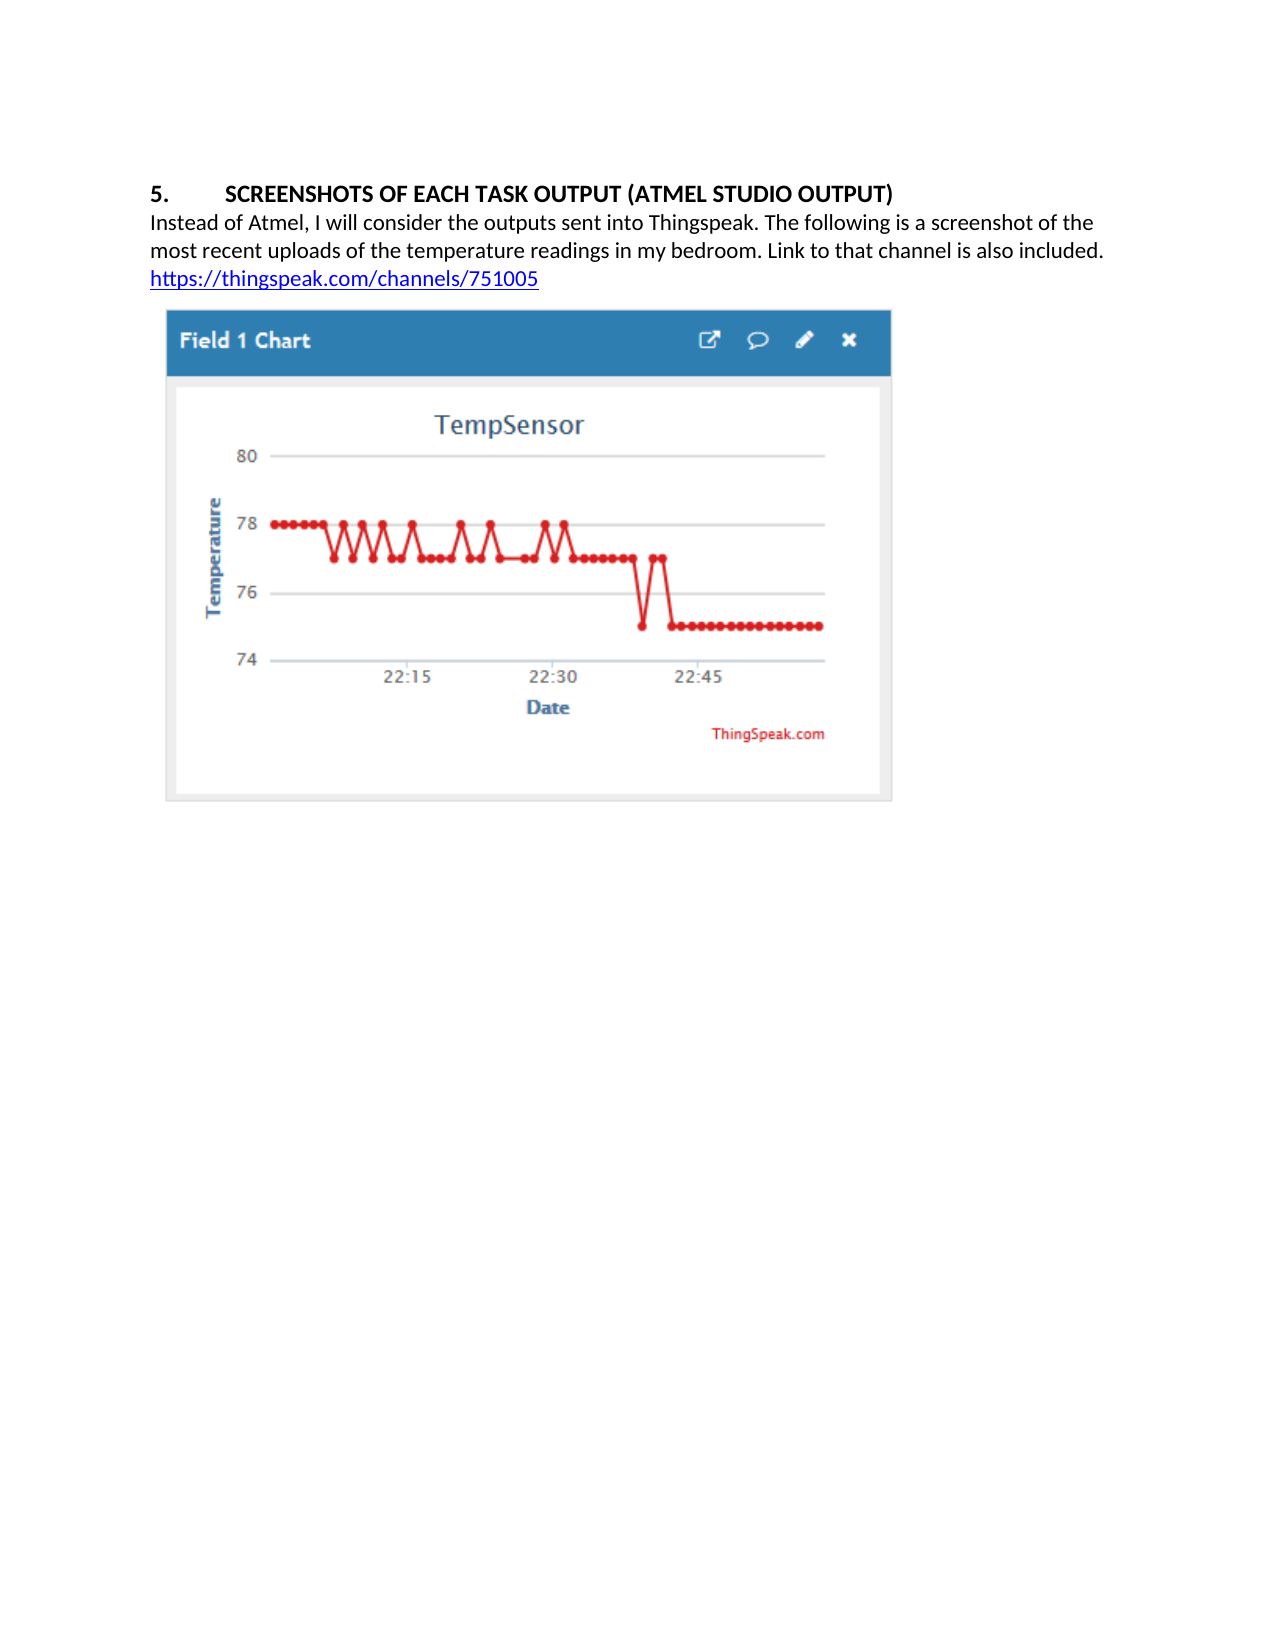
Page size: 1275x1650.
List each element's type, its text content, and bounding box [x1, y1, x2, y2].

list SCREENSHOTS OF EACH TASK OUTPUT (ATMEL STUDIO OUTPUT) [150, 178, 1125, 208]
text https://thingspeak.com/channels/751005 [150, 264, 1125, 293]
text Instead of Atmel, I will consider the outputs sent into Thingspeak. The following is a screenshot of the most recent uploads of the temperature readings in my bedroom. Link to that channel is also included. [150, 208, 1125, 264]
picture [150, 292, 913, 816]
